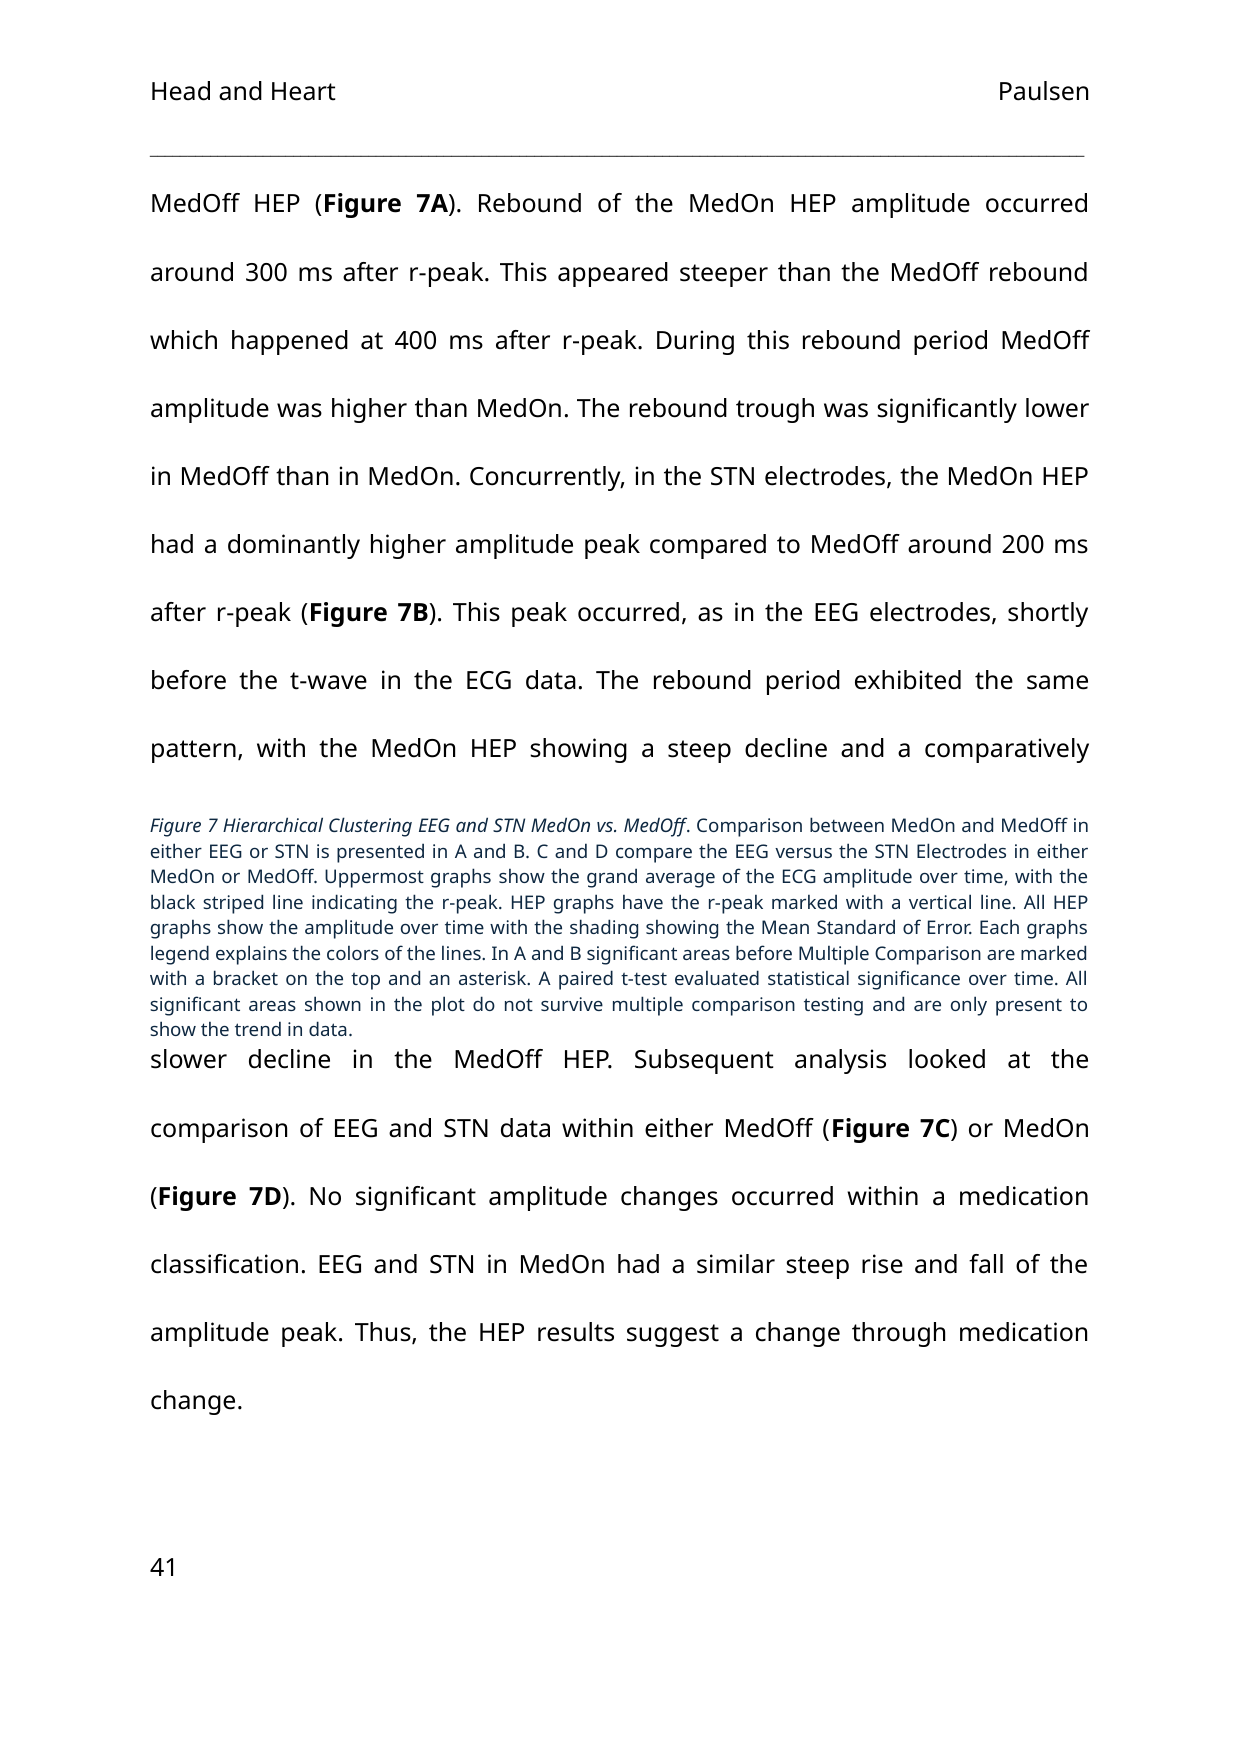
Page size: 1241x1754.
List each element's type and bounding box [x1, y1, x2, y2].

text [150, 186, 1090, 1417]
